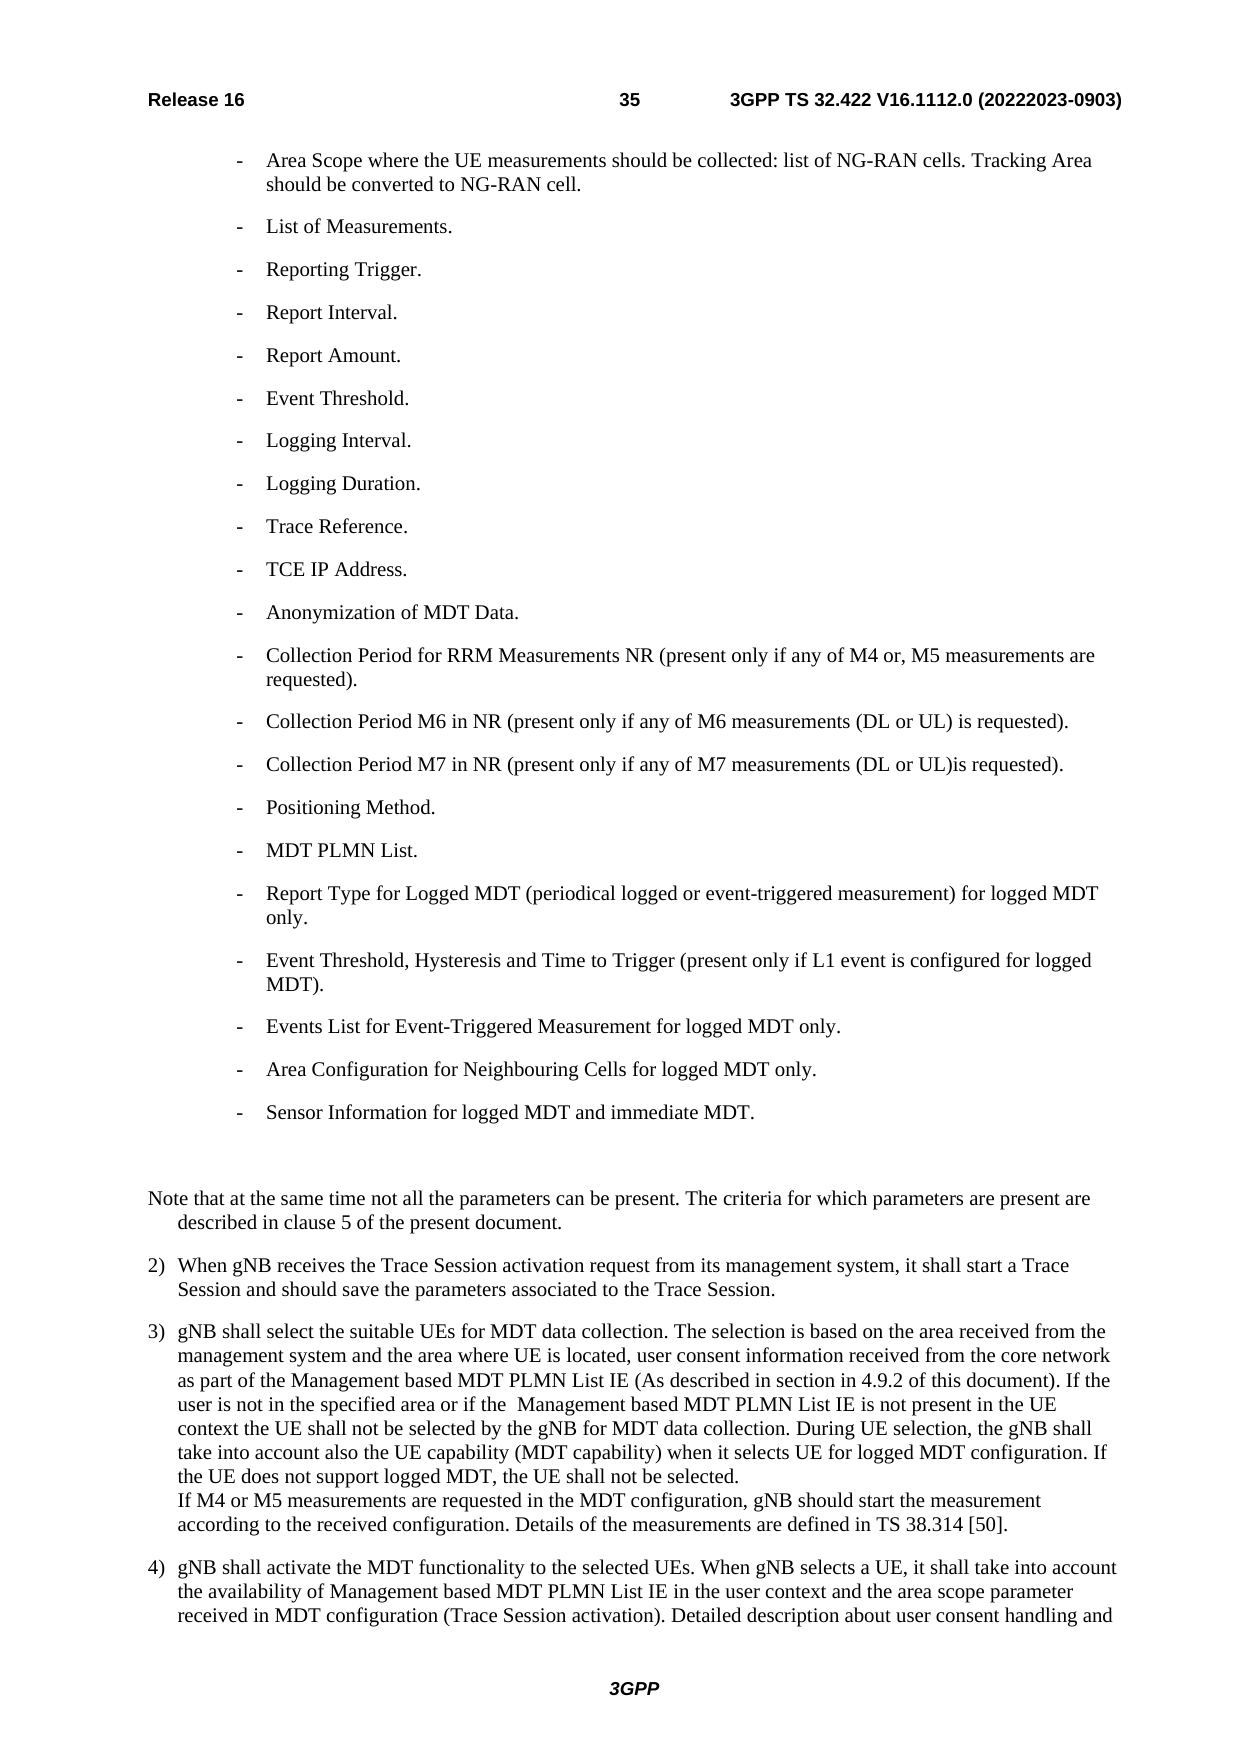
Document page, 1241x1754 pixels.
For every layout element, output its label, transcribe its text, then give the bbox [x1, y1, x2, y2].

text - Events List for Event-Triggered Measurement for logged MDT only. [236, 1014, 1122, 1038]
text - MDT PLMN List. [236, 838, 1122, 862]
text - Area Scope where the UE measurements should be collected: list of NG-RAN cells. Tracking Area should be converted to NG-RAN cell. [236, 147, 1122, 196]
text 3) gNB shall select the suitable UEs for MDT data collection. The selection is based on the area received from the management system and the area where UE is located, user consent information received from the core network as part of the Management based MDT PLMN List IE (As described in section in 4.9.2 of this document). If the user is not in the specified area or if the Management based MDT PLMN List IE is not present in the UE context the UE shall not be selected by the gNB for MDT data collection. During UE selection, the gNB shall take into account also the UE capability (MDT capability) when it selects UE for logged MDT configuration. If the UE does not support logged MDT, the UE shall not be selected. If M4 or M5 measurements are requested in the MDT configuration, gNB should start the measurement according to the received configuration. Details of the measurements are defined in TS 38.314 [50]. [148, 1319, 1122, 1536]
text - Collection Period M7 in NR (present only if any of M7 measurements (DL or UL)is requested). [236, 752, 1122, 776]
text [148, 1555, 1122, 1627]
text - Event Threshold. [236, 386, 1122, 410]
text - List of Measurements. [236, 214, 1122, 238]
text - Report Type for Logged MDT (periodical logged or event-triggered measurement) for logged MDT only. [236, 881, 1122, 929]
text - Sensor Information for logged MDT and immediate MDT. [236, 1100, 1122, 1124]
text - Logging Interval. [236, 428, 1122, 452]
text Note that at the same time not all the parameters can be present. The criteria for which parameters are present are described in clause 5 of the present document. [148, 1186, 1122, 1234]
text - Area Configuration for Neighbouring Cells for logged MDT only. [236, 1057, 1122, 1081]
text - Report Amount. [236, 343, 1122, 367]
text - Reporting Trigger. [236, 257, 1122, 281]
text - Report Interval. [236, 300, 1122, 324]
text - Trace Reference. [236, 514, 1122, 538]
text - Anonymization of MDT Data. [236, 600, 1122, 624]
text - TCE IP Address. [236, 557, 1122, 581]
text - Collection Period for RRM Measurements NR (present only if any of M4 or, M5 measurements are requested). [236, 642, 1122, 691]
text - Positioning Method. [236, 795, 1122, 819]
text - Event Threshold, Hysteresis and Time to Trigger (present only if L1 event is configured for logged MDT). [236, 947, 1122, 996]
text - Collection Period M6 in NR (present only if any of M6 measurements (DL or UL) is requested). [236, 709, 1122, 733]
text - Logging Duration. [236, 471, 1122, 495]
text 2) When gNB receives the Trace Session activation request from its management system, it shall start a Trace Session and should save the parameters associated to the Trace Session. [148, 1252, 1122, 1301]
